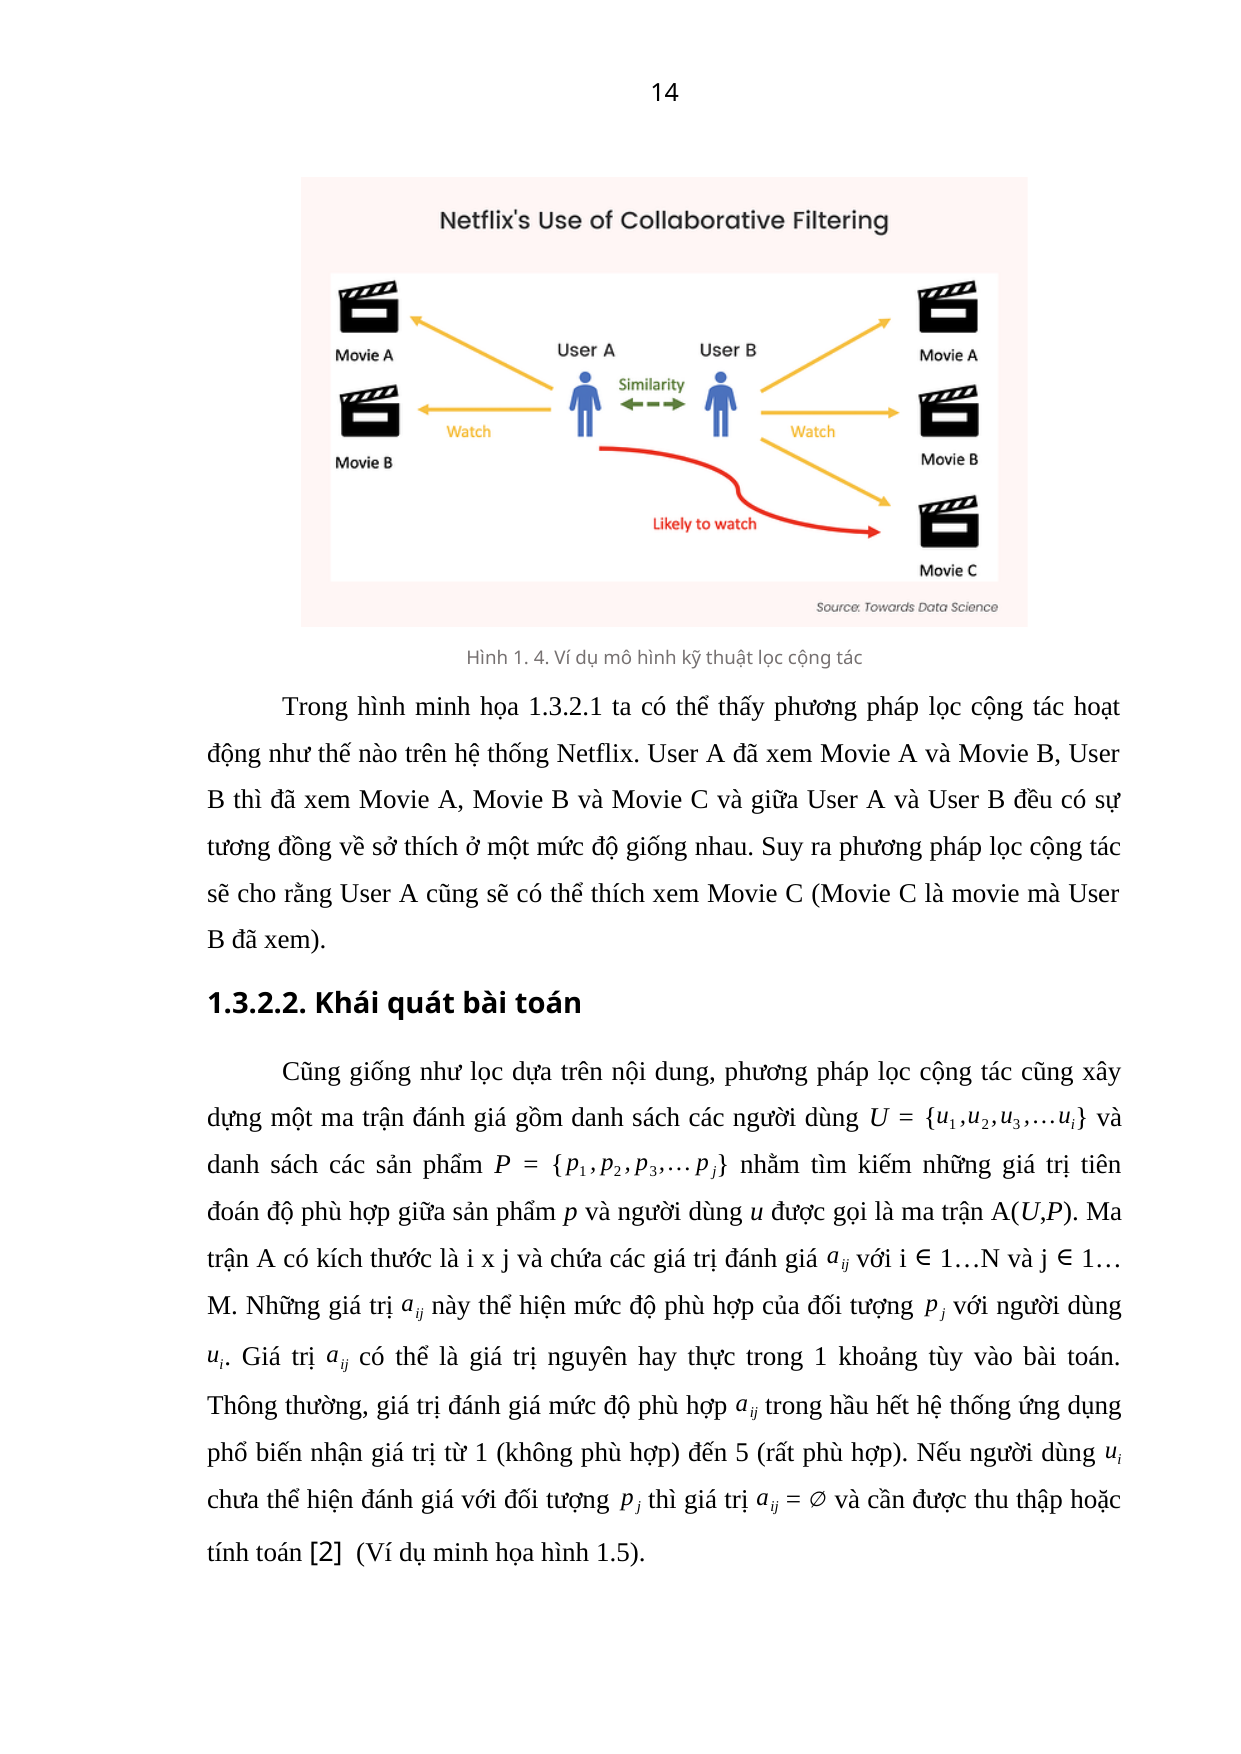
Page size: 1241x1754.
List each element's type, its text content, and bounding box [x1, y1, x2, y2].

text Hình 1. 4. Ví dụ mô hình kỹ thuật lọc cộng tác [207, 644, 1122, 669]
subtitle 1.3.2.2. Khái quát bài toán [207, 983, 1122, 1022]
picture [301, 177, 1028, 627]
text Trong hình minh họa 1.3.2.1 ta có thể thấy phương pháp lọc cộng tác hoạt động như thế nào trên hệ thống Netflix. User A đã xem Movie A và Movie B, User B thì đã xem Movie A, Movie B và Movie C và giữa User A và User B đều có sự tương đồng về sở thích ở một mức độ giống nhau. Suy ra phương pháp lọc cộng tác sẽ cho rằng User A cũng sẽ có thể thích xem Movie C (Movie C là movie mà User B đã xem). [207, 690, 1122, 955]
text Cũng giống như lọc dựa trên nội dung, phương pháp lọc cộng tác cũng xây dựng một ma trận đánh giá gồm danh sách các người dùng U = {} và danh sách các sản phẩm P = {} nhằm tìm kiếm những giá trị tiên đoán độ phù hợp giữa sản phẩm p và người dùng u được gọi là ma trận A(U,P). Ma trận A có kích thước là i x j và chứa các giá trị đánh giá với i 1…N và j 1…M. Những giá trị này thể hiện mức độ phù hợp của đối tượng với người dùng . Giá trị có thể là giá trị nguyên hay thực trong 1 khoảng tùy vào bài toán. Thông thường, giá trị đánh giá mức độ phù hợp trong hầu hết hệ thống ứng dụng phổ biến nhận giá trị từ 1 (không phù hợp) đến 5 (rất phù hợp). Nếu người dùng chưa thể hiện đánh giá với đối tượng thì giá trị = và cần được thu thập hoặc tính toán [2] (Ví dụ minh họa hình 1.5). [207, 1055, 1122, 1570]
